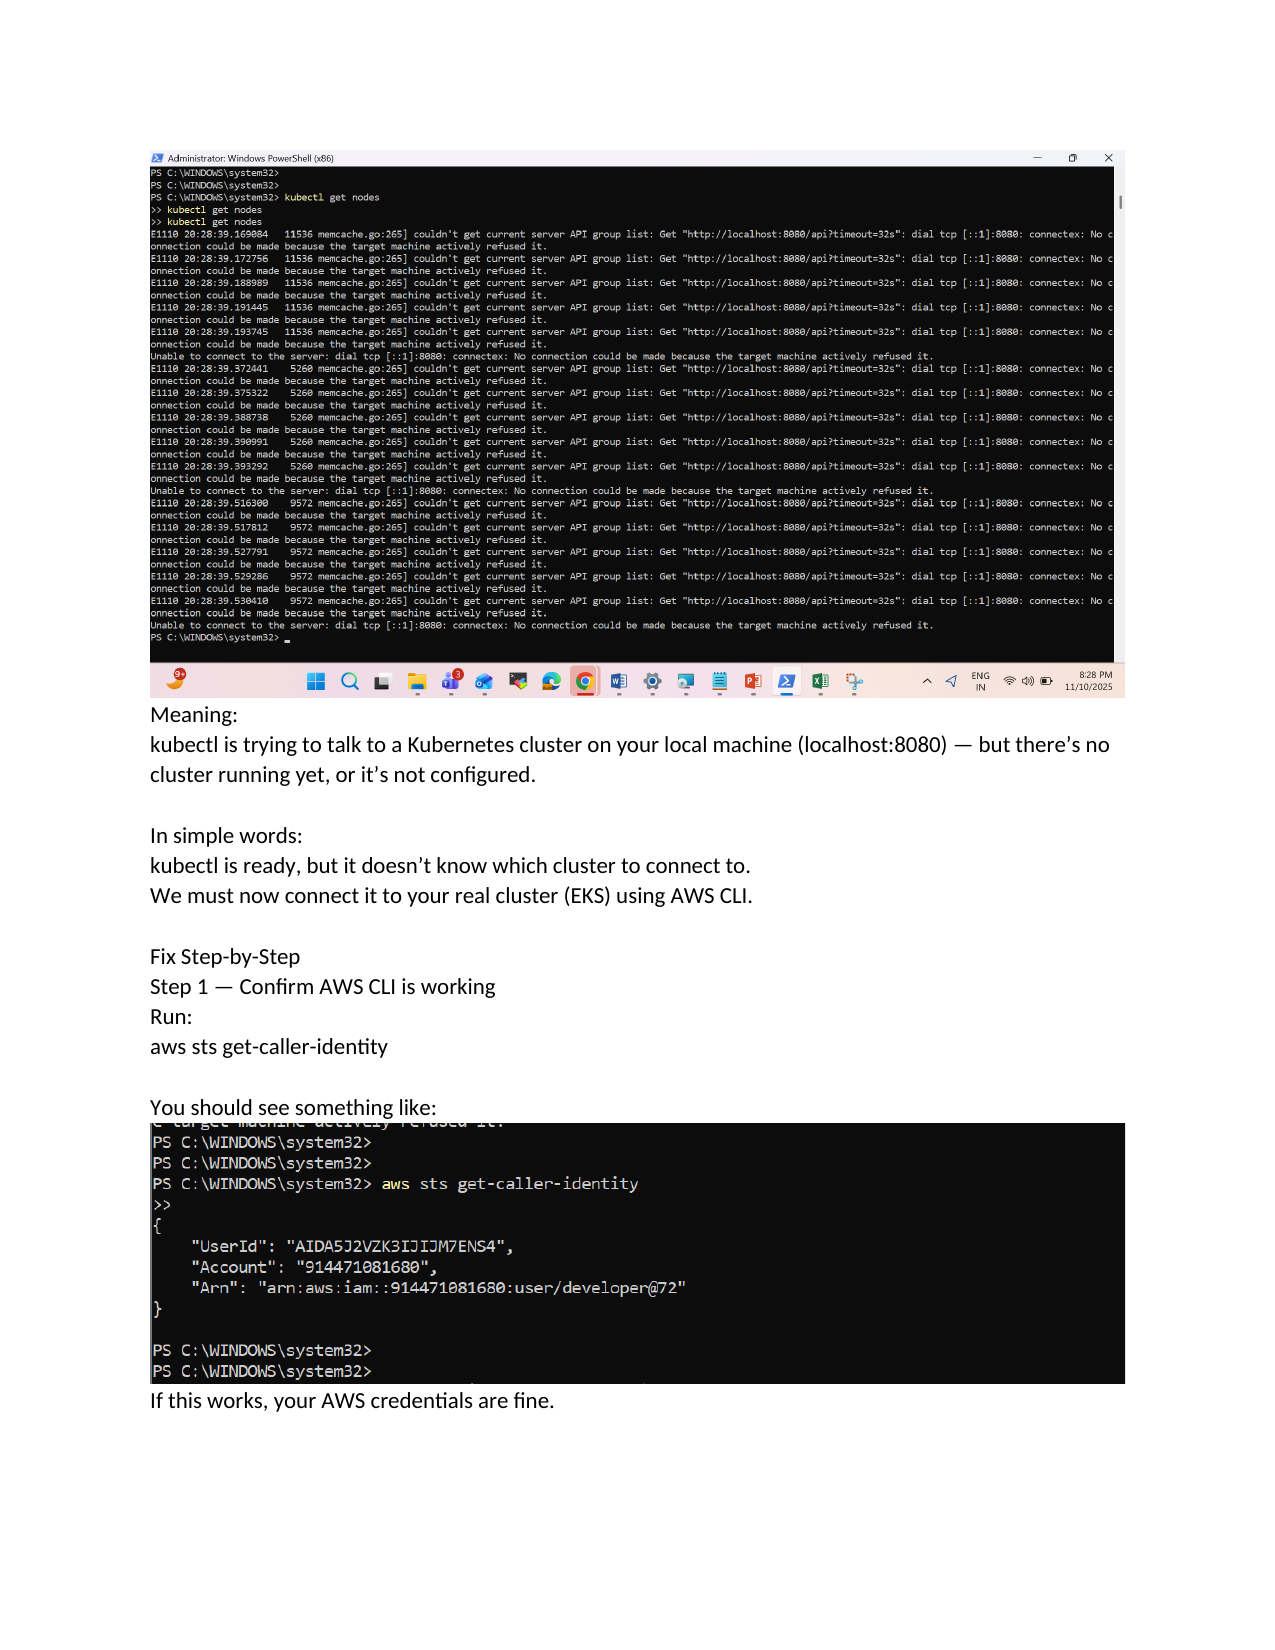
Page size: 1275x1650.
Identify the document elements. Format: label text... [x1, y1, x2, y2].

text If this works, your AWS credentials are fine. [150, 1386, 1125, 1414]
text Run: [150, 1002, 1125, 1030]
picture [150, 1123, 1125, 1384]
text You should see something like: [150, 1093, 1125, 1121]
text kubectl is ready, but it doesn’t know which cluster to connect to. [150, 851, 1125, 879]
text Fix Step-by-Step [150, 942, 1125, 970]
picture [150, 150, 1125, 698]
text aws sts get-caller-identity [150, 1032, 1125, 1061]
text Meaning: [150, 700, 1125, 728]
text kubectl is trying to talk to a Kubernetes cluster on your local machine (localhost:8080) — but there’s no cluster running yet, or it’s not configured. [150, 730, 1125, 789]
text We must now connect it to your real cluster (EKS) using AWS CLI. [150, 881, 1125, 909]
text Step 1 — Confirm AWS CLI is working [150, 972, 1125, 1000]
text In simple words: [150, 821, 1125, 849]
